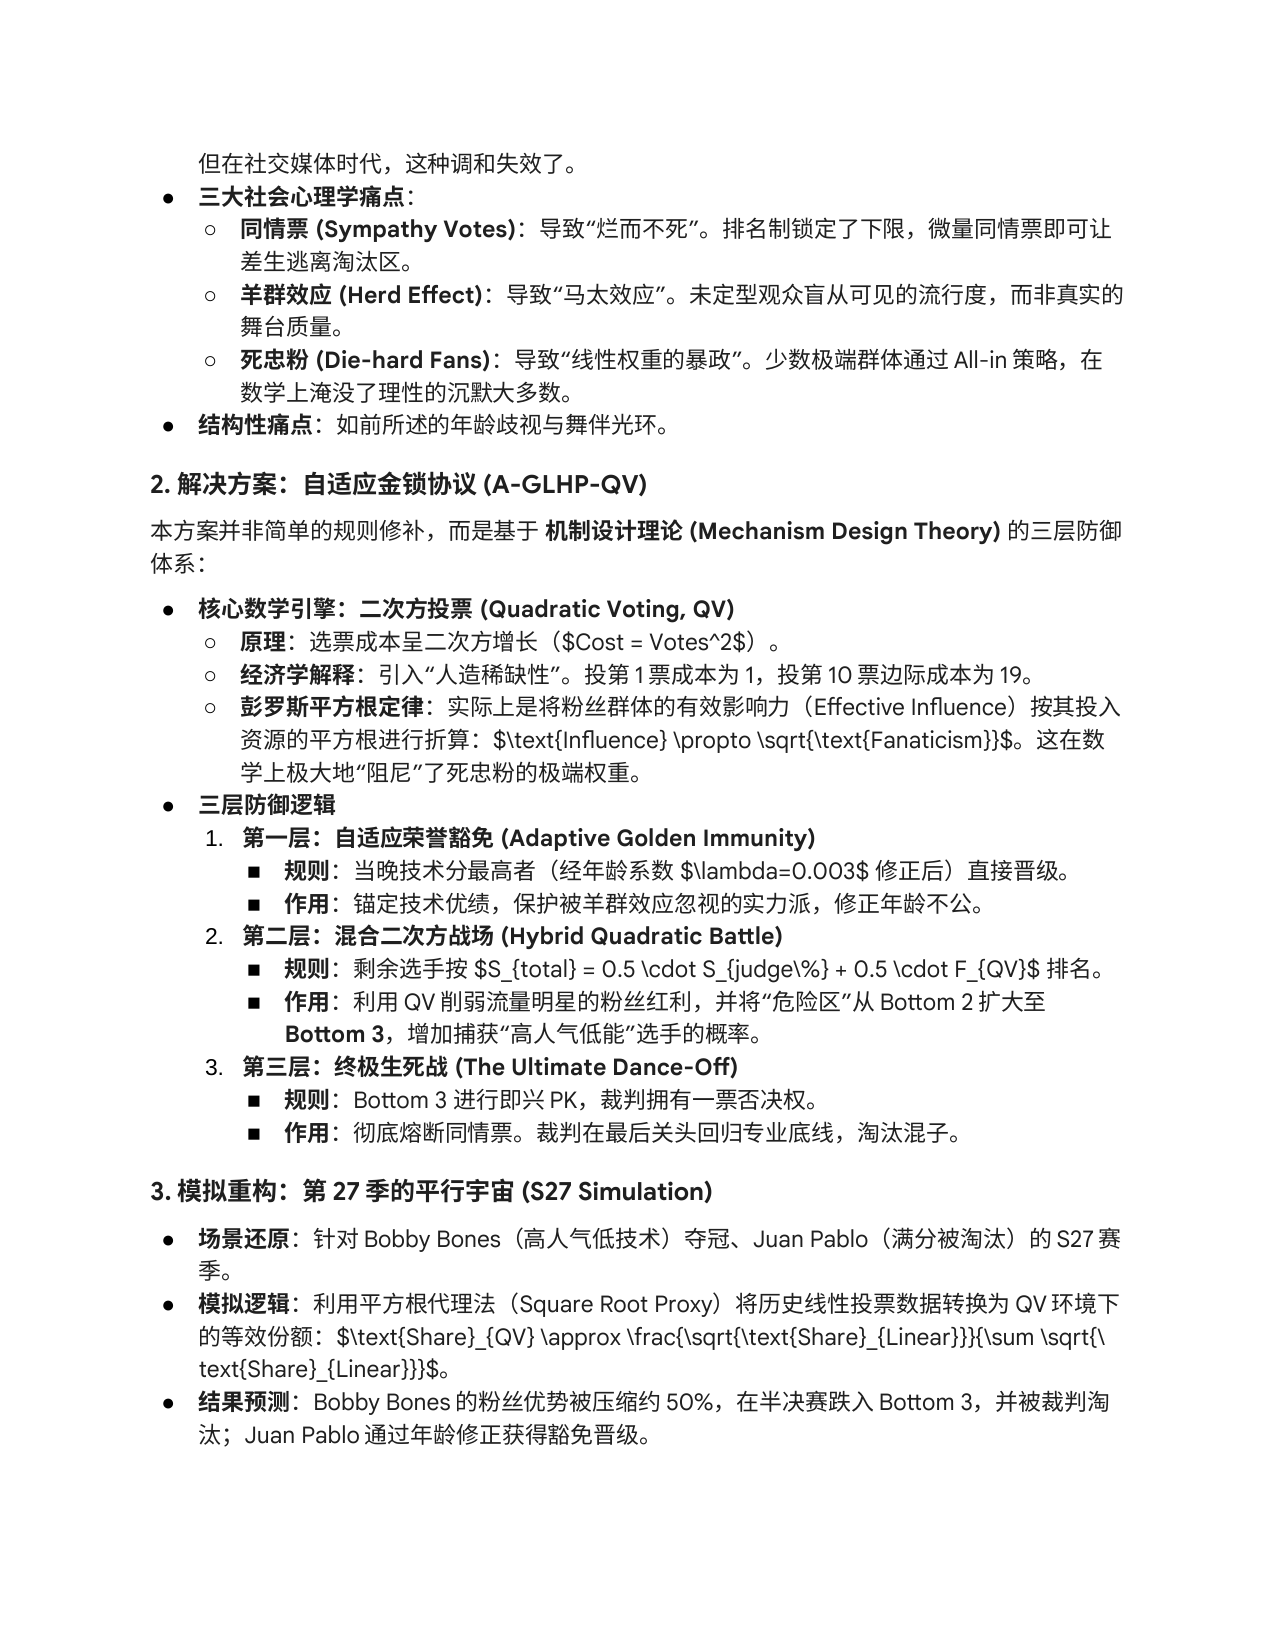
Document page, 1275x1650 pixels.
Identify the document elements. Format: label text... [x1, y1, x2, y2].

list 彭罗斯平方根定律：实际上是将粉丝群体的有效影响力（Effective Influence）按其投入资源的平方根进行折算：$\text{Influence} \propto \sqrt{\text{Fanaticism}}$。这在数学上极大地“阻尼”了死忠粉的极端权重。 [203, 694, 1125, 788]
list 规则：当晚技术分最高者（经年龄系数 $\lambda=0.003$ 修正后）直接晋级。 [247, 857, 1125, 886]
subtitle 2. 解决方案：自适应金锁协议 (A-GLHP-QV) [150, 469, 1125, 501]
list 作用：彻底熔断同情票。裁判在最后关头回归专业底线，淘汰混子。 [247, 1119, 1125, 1148]
list 三层防御逻辑 [161, 792, 1125, 821]
list 结构性痛点：如前所述的年龄歧视与舞伴光环。 [161, 412, 1125, 440]
list 第三层：终极生死战 (The Ultimate Dance-Off) [205, 1053, 1125, 1082]
list 三大社会心理学痛点： [161, 183, 1125, 211]
list 第一层：自适应荣誉豁免 (Adaptive Golden Immunity) [205, 824, 1125, 853]
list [161, 150, 1125, 179]
list 核心数学引擎：二次方投票 (Quadratic Voting, QV) [161, 596, 1125, 624]
list 经济学解释：引入“人造稀缺性”。投第1票成本为1，投第10票边际成本为19。 [203, 661, 1125, 690]
list 原理：选票成本呈二次方增长（$Cost = Votes^2$）。 [203, 628, 1125, 657]
list 作用：锚定技术优绩，保护被羊群效应忽视的实力派，修正年龄不公。 [247, 890, 1125, 919]
list 作用：利用QV削弱流量明星的粉丝红利，并将“危险区”从Bottom 2扩大至 Bottom 3，增加捕获“高人气低能”选手的概率。 [247, 988, 1125, 1049]
list 同情票 (Sympathy Votes)：导致“烂而不死”。排名制锁定了下限，微量同情票即可让差生逃离淘汰区。 [203, 215, 1125, 277]
list 结果预测：Bobby Bones的粉丝优势被压缩约50%，在半决赛跌入Bottom 3，并被裁判淘汰；Juan Pablo通过年龄修正获得豁免晋级。 [161, 1388, 1125, 1450]
list 场景还原：针对Bobby Bones（高人气低技术）夺冠、Juan Pablo（满分被淘汰）的S27赛季。 [161, 1225, 1125, 1286]
list 羊群效应 (Herd Effect)：导致“马太效应”。未定型观众盲从可见的流行度，而非真实的舞台质量。 [203, 281, 1125, 342]
subtitle 3. 模拟重构：第27季的平行宇宙 (S27 Simulation) [150, 1177, 1125, 1208]
list 死忠粉 (Die-hard Fans)：导致“线性权重的暴政”。少数极端群体通过All-in策略，在数学上淹没了理性的沉默大多数。 [203, 346, 1125, 408]
list 模拟逻辑：利用平方根代理法（Square Root Proxy）将历史线性投票数据转换为QV环境下的等效份额：$\text{Share}_{QV} \approx \frac{\sqrt{\text{Share}_{Linear}}}{\sum \sqrt{\text{Share}_{Linear}}}$。 [161, 1290, 1125, 1384]
list 规则：Bottom 3 进行即兴PK，裁判拥有一票否决权。 [247, 1086, 1125, 1115]
text 本方案并非简单的规则修补，而是基于 机制设计理论 (Mechanism Design Theory) 的三层防御体系： [150, 518, 1125, 579]
list 第二层：混合二次方战场 (Hybrid Quadratic Battle) [205, 923, 1125, 951]
list 规则：剩余选手按 $S_{total} = 0.5 \cdot S_{judge\%} + 0.5 \cdot F_{QV}$ 排名。 [247, 955, 1125, 984]
